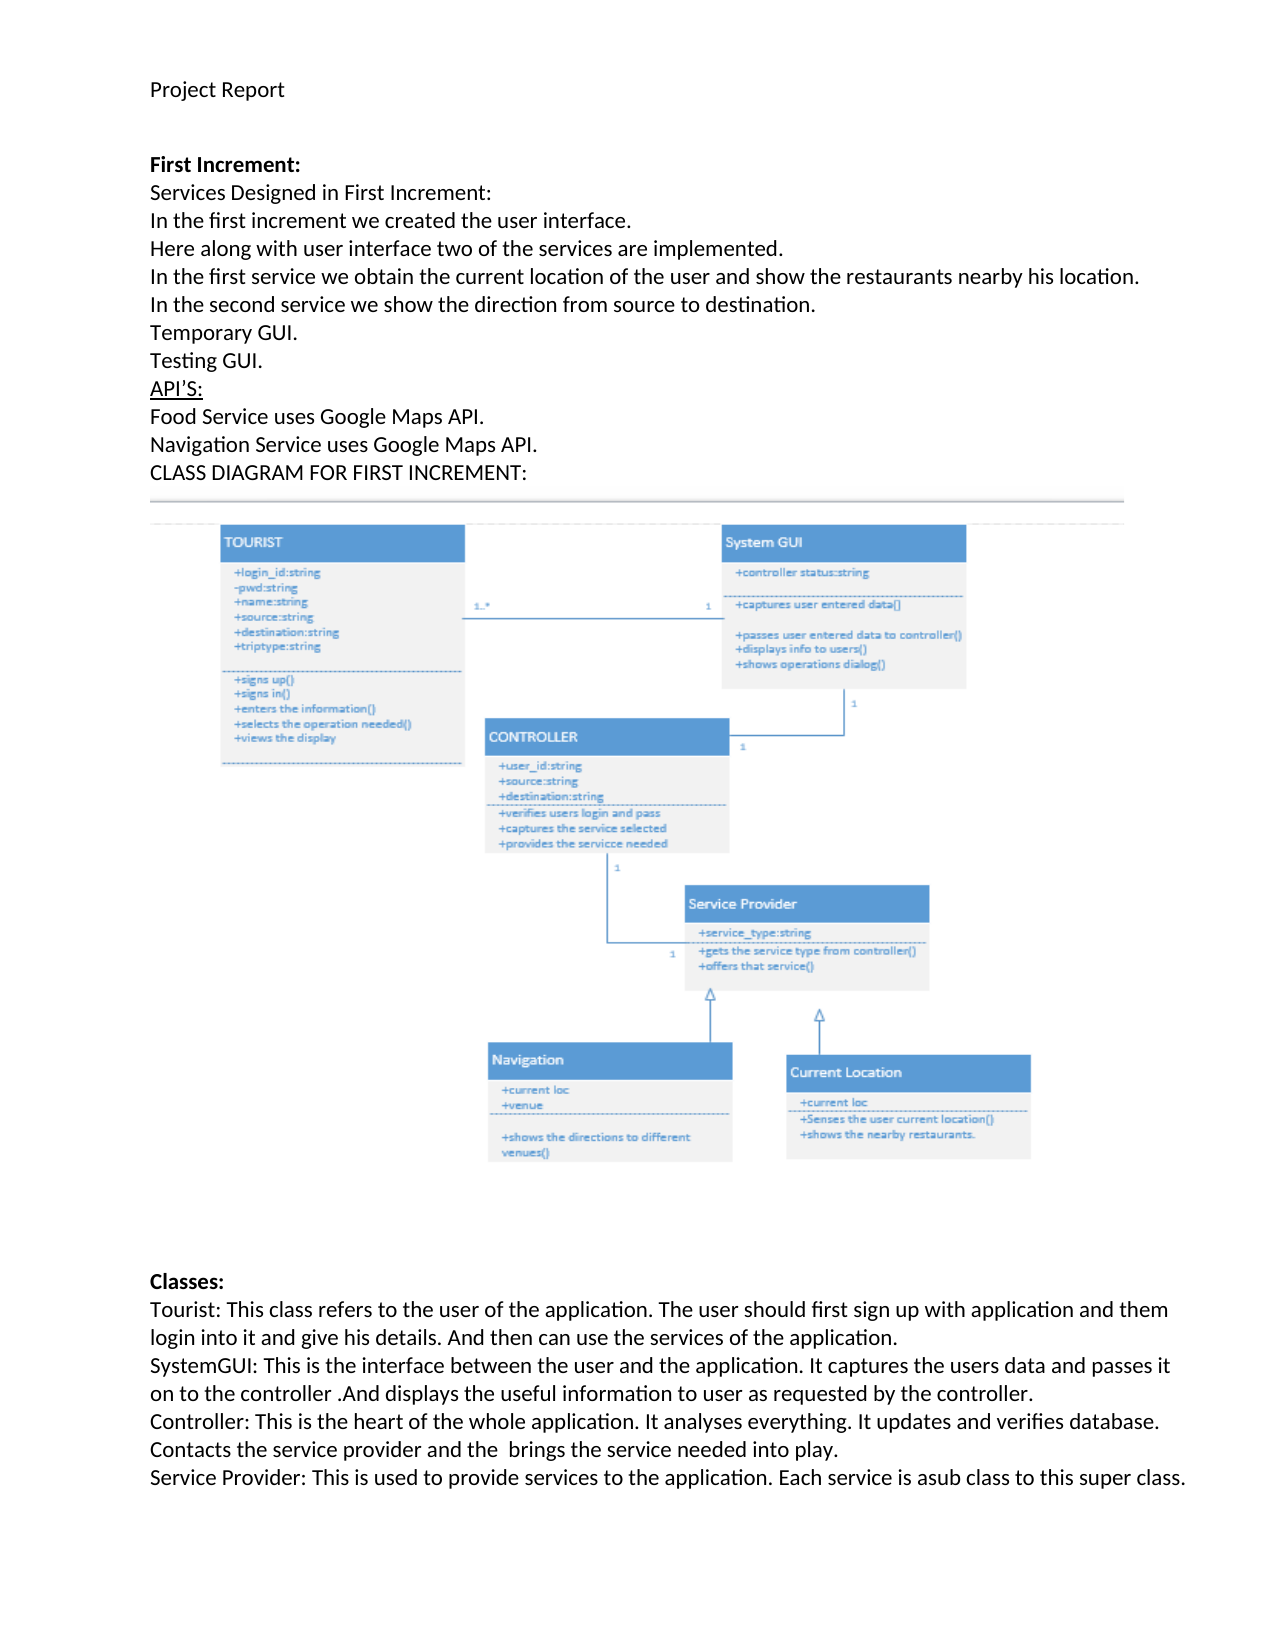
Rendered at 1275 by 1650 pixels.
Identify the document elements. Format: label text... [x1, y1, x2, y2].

text Testing GUI. [150, 346, 1192, 374]
text Service Provider: This is used to provide services to the application. Each service is asub class to this super class. [150, 1463, 1192, 1491]
text First Increment: [150, 150, 1192, 178]
text API’S: [150, 374, 1192, 402]
text In the first increment we created the user interface. [150, 206, 1192, 234]
text Controller: This is the heart of the whole application. It analyses everything. It updates and verifies database. Contacts the service provider and the brings the service needed into play. [150, 1407, 1192, 1463]
text Tourist: This class refers to the user of the application. The user should first sign up with application and them login into it and give his details. And then can use the services of the application. [150, 1295, 1192, 1351]
text CLASS DIAGRAM FOR FIRST INCREMENT: [150, 458, 1192, 486]
text Here along with user interface two of the services are implemented. [150, 234, 1192, 262]
text Navigation Service uses Google Maps API. [150, 430, 1192, 458]
text Classes: [150, 1267, 1192, 1295]
text Services Designed in First Increment: [150, 178, 1192, 206]
text In the first service we obtain the current location of the user and show the restaurants nearby his location. [150, 262, 1192, 290]
picture [150, 486, 1125, 1183]
text Temporary GUI. [150, 318, 1192, 346]
text In the second service we show the direction from source to destination. [150, 290, 1192, 318]
text Food Service uses Google Maps API. [150, 402, 1192, 430]
text SystemGUI: This is the interface between the user and the application. It captures the users data and passes it on to the controller .And displays the useful information to user as requested by the controller. [150, 1351, 1192, 1407]
